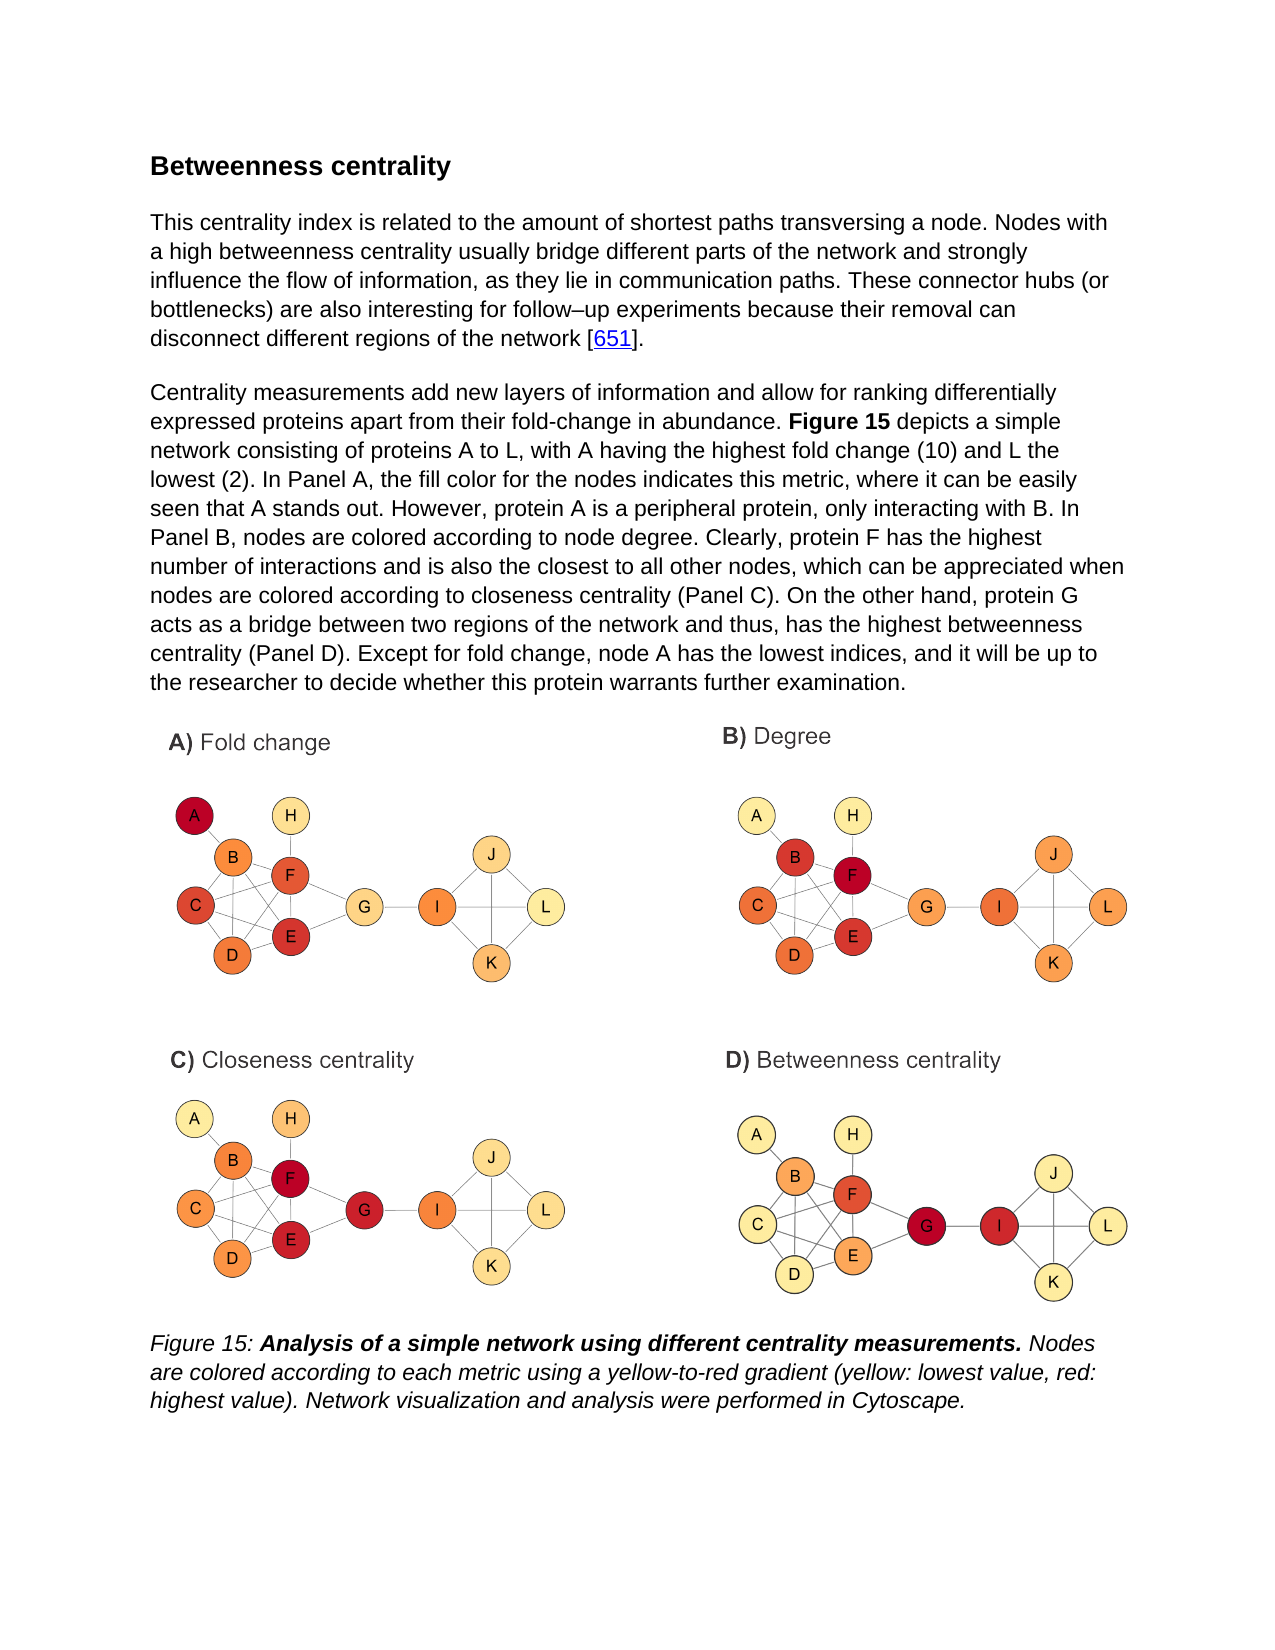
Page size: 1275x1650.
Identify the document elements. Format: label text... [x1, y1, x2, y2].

text Centrality measurements add new layers of information and allow for ranking differentially expressed proteins apart from their fold-change in abundance. Figure 15 depicts a simple network consisting of proteins A to L, with A having the highest fold change (10) and L the lowest (2). In Panel A, the fill color for the nodes indicates this metric, where it can be easily seen that A stands out. However, protein A is a peripheral protein, only interacting with B. In Panel B, nodes are colored according to node degree. Clearly, protein F has the highest number of interactions and is also the closest to all other nodes, which can be appreciated when nodes are colored according to closeness centrality (Panel C). On the other hand, protein G acts as a bridge between two regions of the network and thus, has the highest betweenness centrality (Panel D). Except for fold change, node A has the lowest indices, and it will be up to the researcher to decide whether this protein warrants further examination. [150, 379, 1125, 695]
text This centrality index is related to the amount of shortest paths transversing a node. Nodes with a high betweenness centrality usually bridge different parts of the network and strongly influence the flow of information, as they lie in communication paths. These connector hubs (or bottlenecks) are also interesting for follow–up experiments because their removal can disconnect different regions of the network [651]. [150, 209, 1125, 352]
text Figure 15: Analysis of a simple network using different centrality measurements. Nodes are colored according to each metric using a yellow-to-red gradient (yellow: lowest value, red: highest value). Network visualization and analysis were performed in Cytoscape. [150, 1329, 1125, 1414]
picture [168, 722, 1144, 1302]
subtitle Betweenness centrality [150, 150, 1125, 181]
